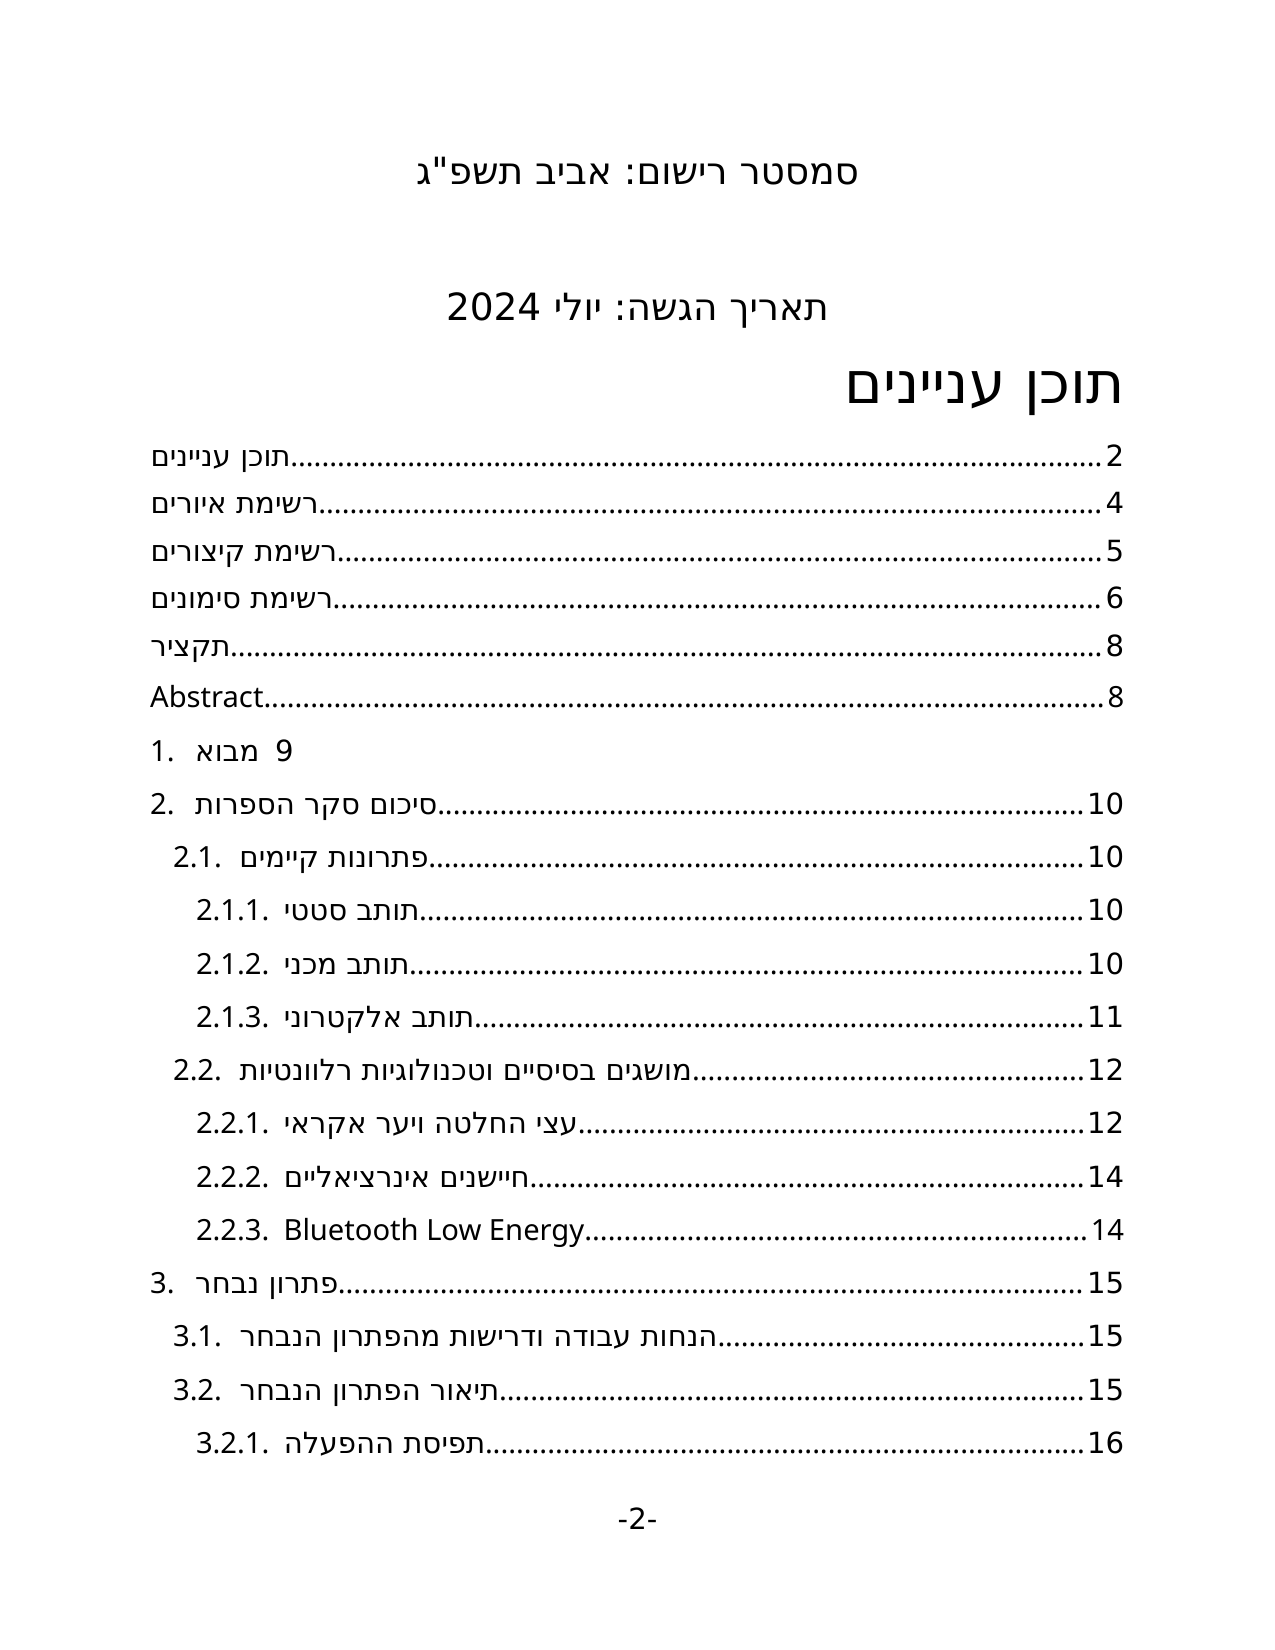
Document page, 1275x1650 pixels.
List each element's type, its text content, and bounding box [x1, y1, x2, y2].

text סמסטר רישום: אביב תשפ"ג [150, 150, 1125, 194]
subtitle תוכן עניינים [150, 349, 1125, 417]
text תאריך הגשה: יולי 2024 [150, 286, 1125, 329]
